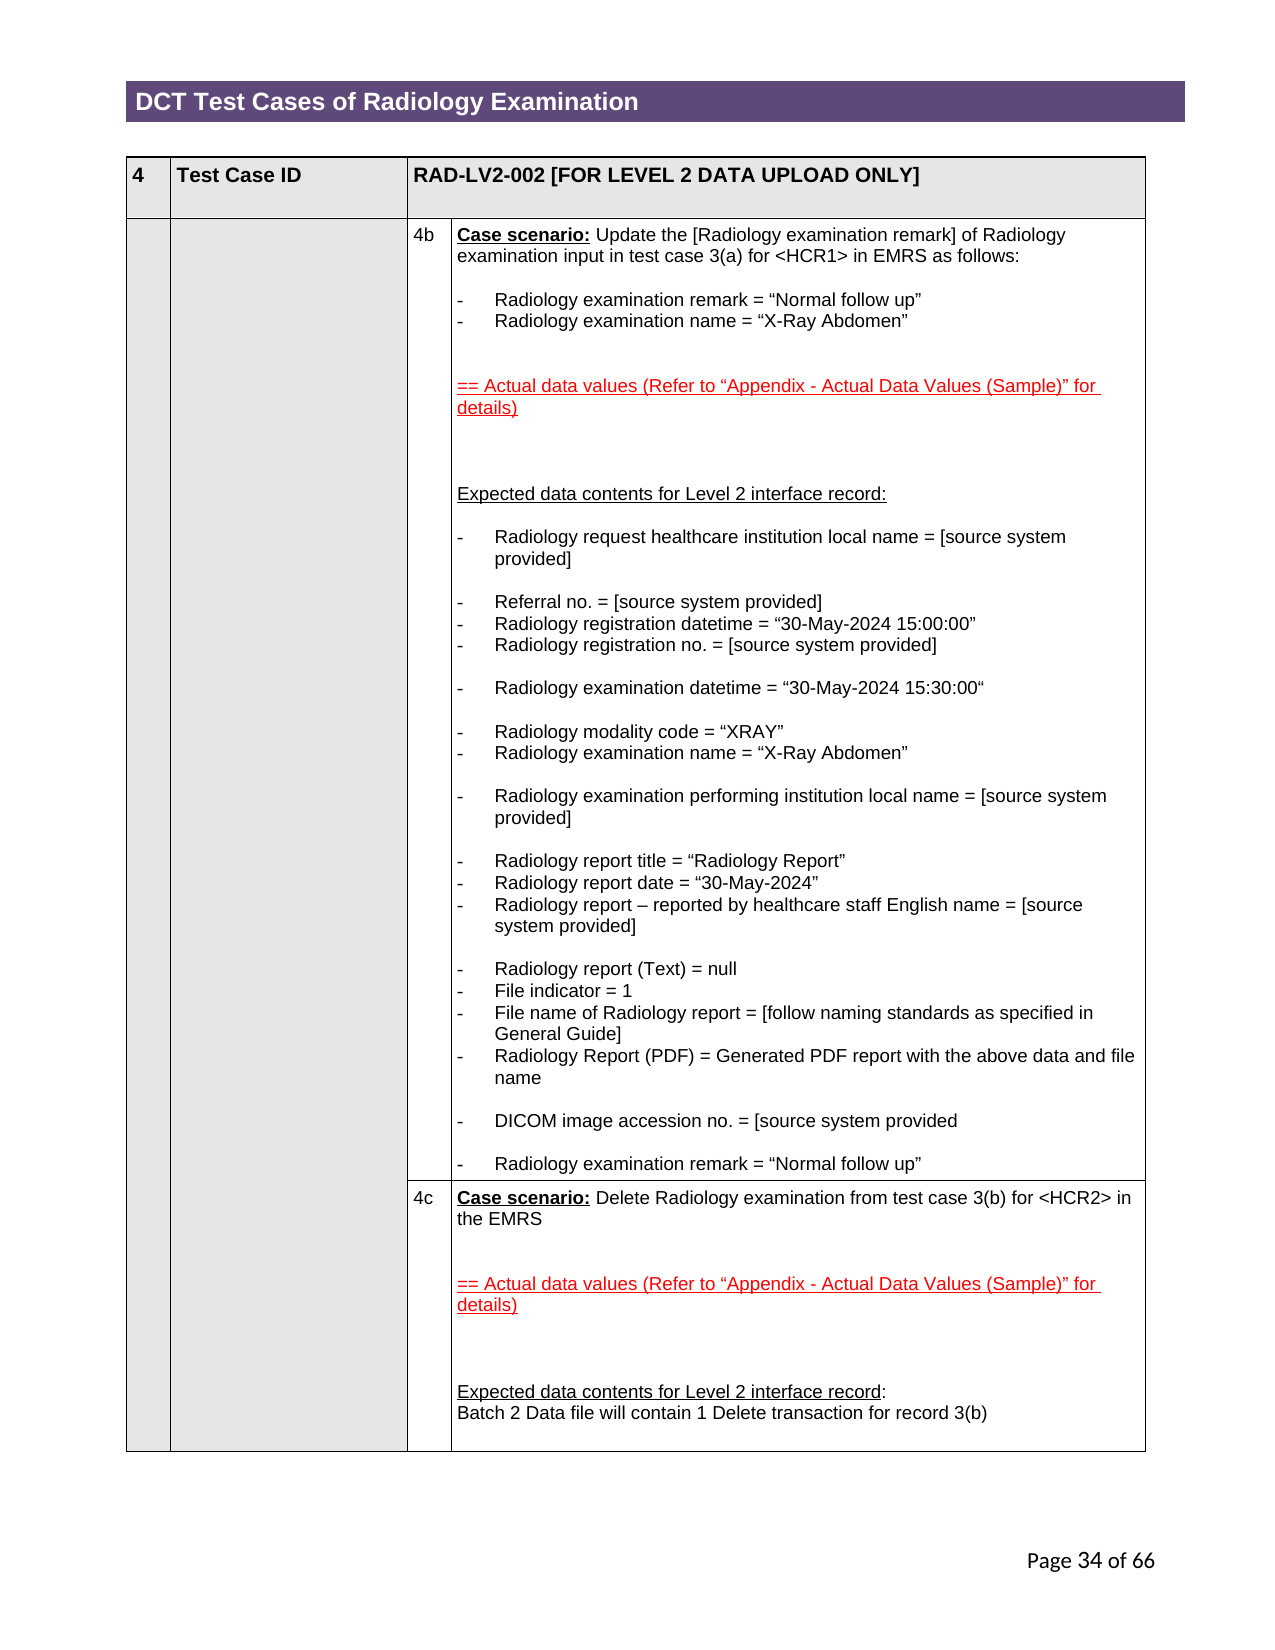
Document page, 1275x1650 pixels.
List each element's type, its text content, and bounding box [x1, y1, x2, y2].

table_header RAD-LV2-002 [FOR LEVEL 2 DATA UPLOAD ONLY] [408, 158, 1145, 217]
table_header Test Case ID [171, 158, 407, 217]
table_cell 4c [408, 1181, 451, 1451]
table_cell 4b [408, 219, 451, 1180]
table_header 4 [127, 158, 170, 217]
table_cell Case scenario: Delete Radiology examination from test case 3(b) for <HCR2> in the EMRS == Actual data values (Refer to “Appendix - Actual Data Values (Sample)” for details) Expected data contents for Level 2 interface record: Batch 2 Data file will contain 1 Delete transaction for record 3(b) [452, 1181, 1145, 1451]
table_cell Case scenario: Update the [Radiology examination remark] of Radiology examination input in test case 3(a) for <HCR1> in EMRS as follows: Radiology examination remark = “Normal follow up” Radiology examination name = “X-Ray Abdomen” == Actual data values (Refer to “Appendix - Actual Data Values (Sample)” for details) Expected data contents for Level 2 interface record: Radiology request healthcare institution local name = [source system provided] Referral no. = [source system provided] Radiology registration datetime = “30-May-2024 15:00:00” Radiology registration no. = [source system provided] Radiology examination datetime = “30-May-2024 15:30:00“ Radiology modality code = “XRAY” Radiology examination name = “X-Ray Abdomen” Radiology examination performing institution local name = [source system provided] Radiology report title = “Radiology Report” Radiology report date = “30-May-2024” Radiology report – reported by healthcare staff English name = [source system provided] Radiology report (Text) = null File indicator = 1 File name of Radiology report = [follow naming standards as specified in General Guide] Radiology Report (PDF) = Generated PDF report with the above data and file name DICOM image accession no. = [source system provided Radiology examination remark = “Normal follow up” [452, 219, 1145, 1180]
